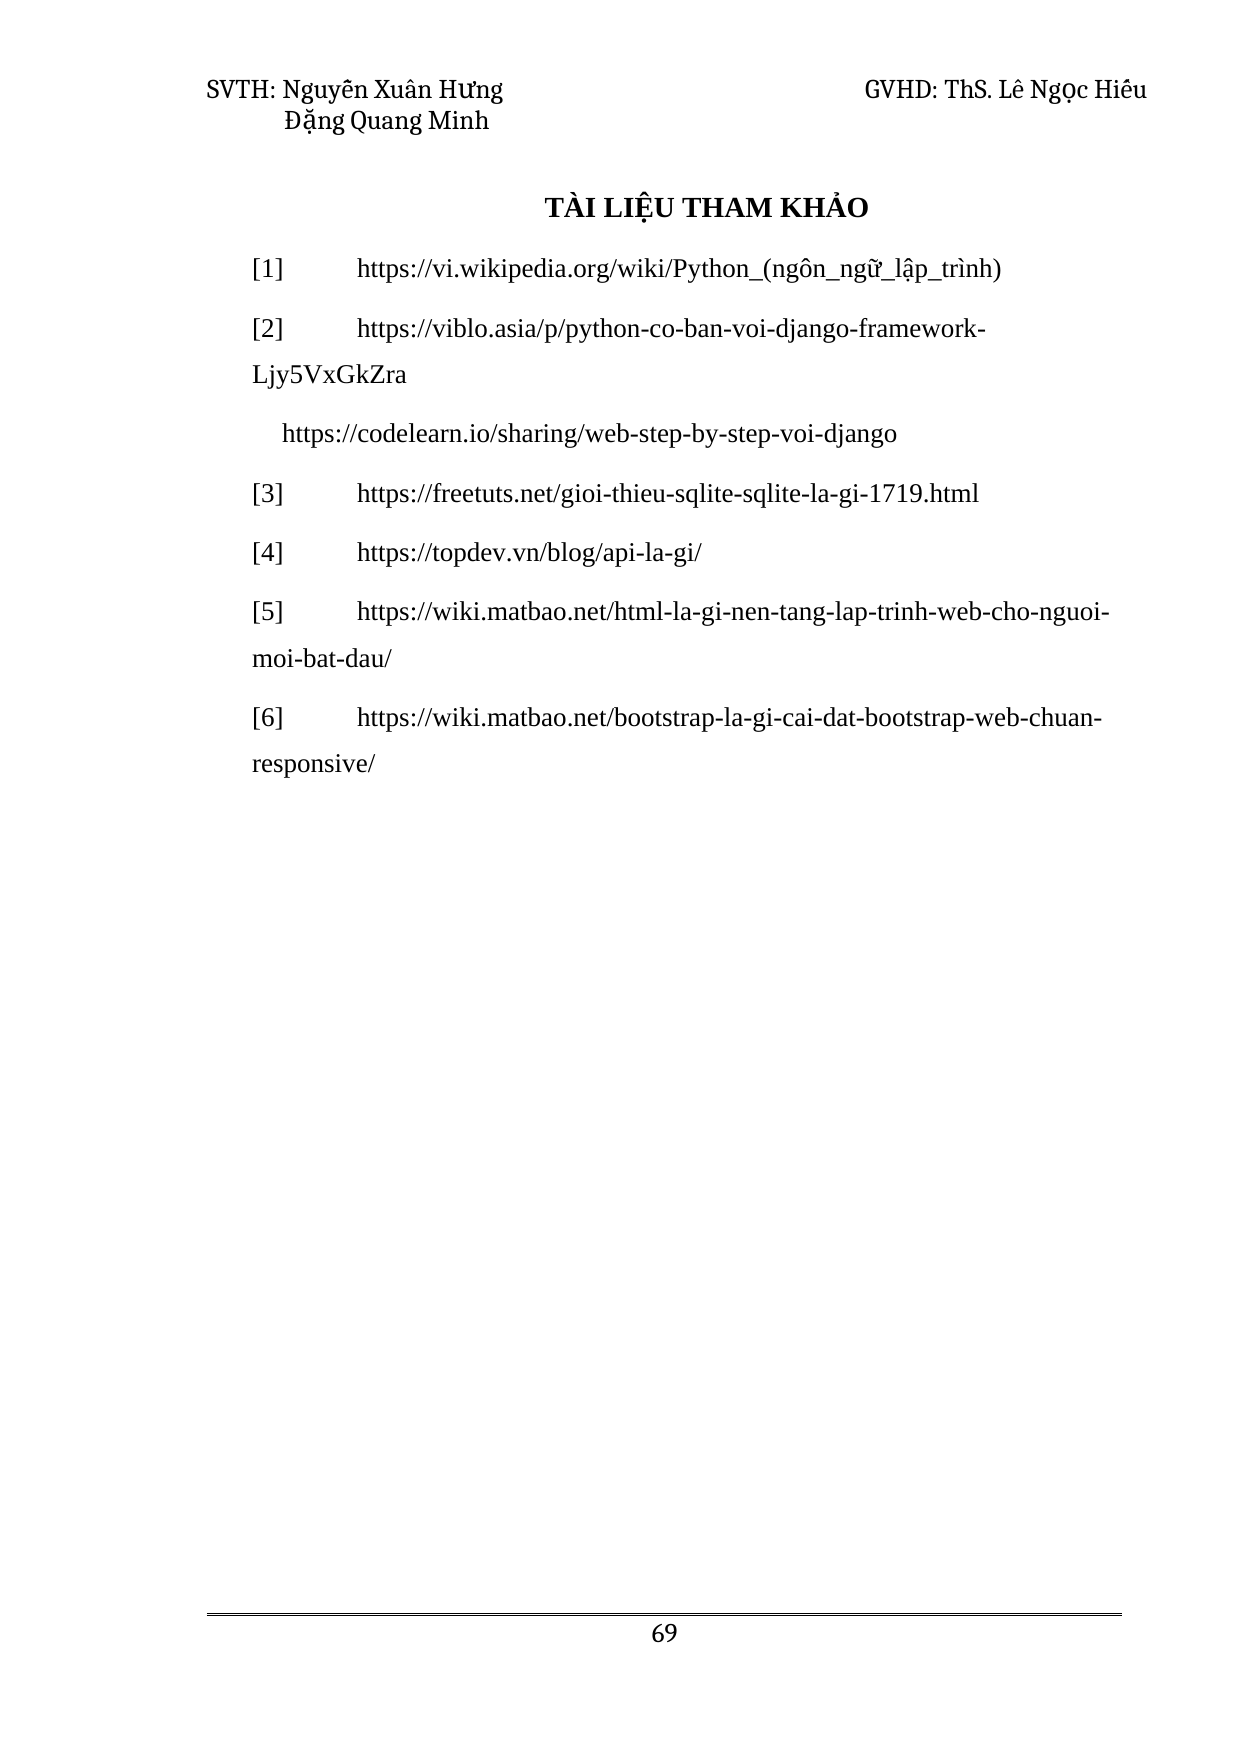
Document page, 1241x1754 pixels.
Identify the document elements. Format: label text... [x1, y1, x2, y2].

text https://codelearn.io/sharing/web-step-by-step-voi-django [252, 417, 1122, 449]
text [1] https://vi.wikipedia.org/wiki/Python_(ngôn_ngữ_lập_trình) [252, 252, 1122, 284]
text [4] https://topdev.vn/blog/api-la-gi/ [252, 536, 1122, 567]
text [5] https://wiki.matbao.net/html-la-gi-nen-tang-lap-trinh-web-cho-nguoi-moi-bat-dau/ [252, 595, 1122, 673]
subtitle TÀI LIỆU THAM KHẢO [507, 190, 1122, 223]
text [3] https://freetuts.net/gioi-thieu-sqlite-sqlite-la-gi-1719.html [252, 477, 1122, 508]
text [6] https://wiki.matbao.net/bootstrap-la-gi-cai-dat-bootstrap-web-chuan-responsive/ [252, 701, 1122, 779]
text [2] https://viblo.asia/p/python-co-ban-voi-django-framework-Ljy5VxGkZra [252, 312, 1122, 389]
